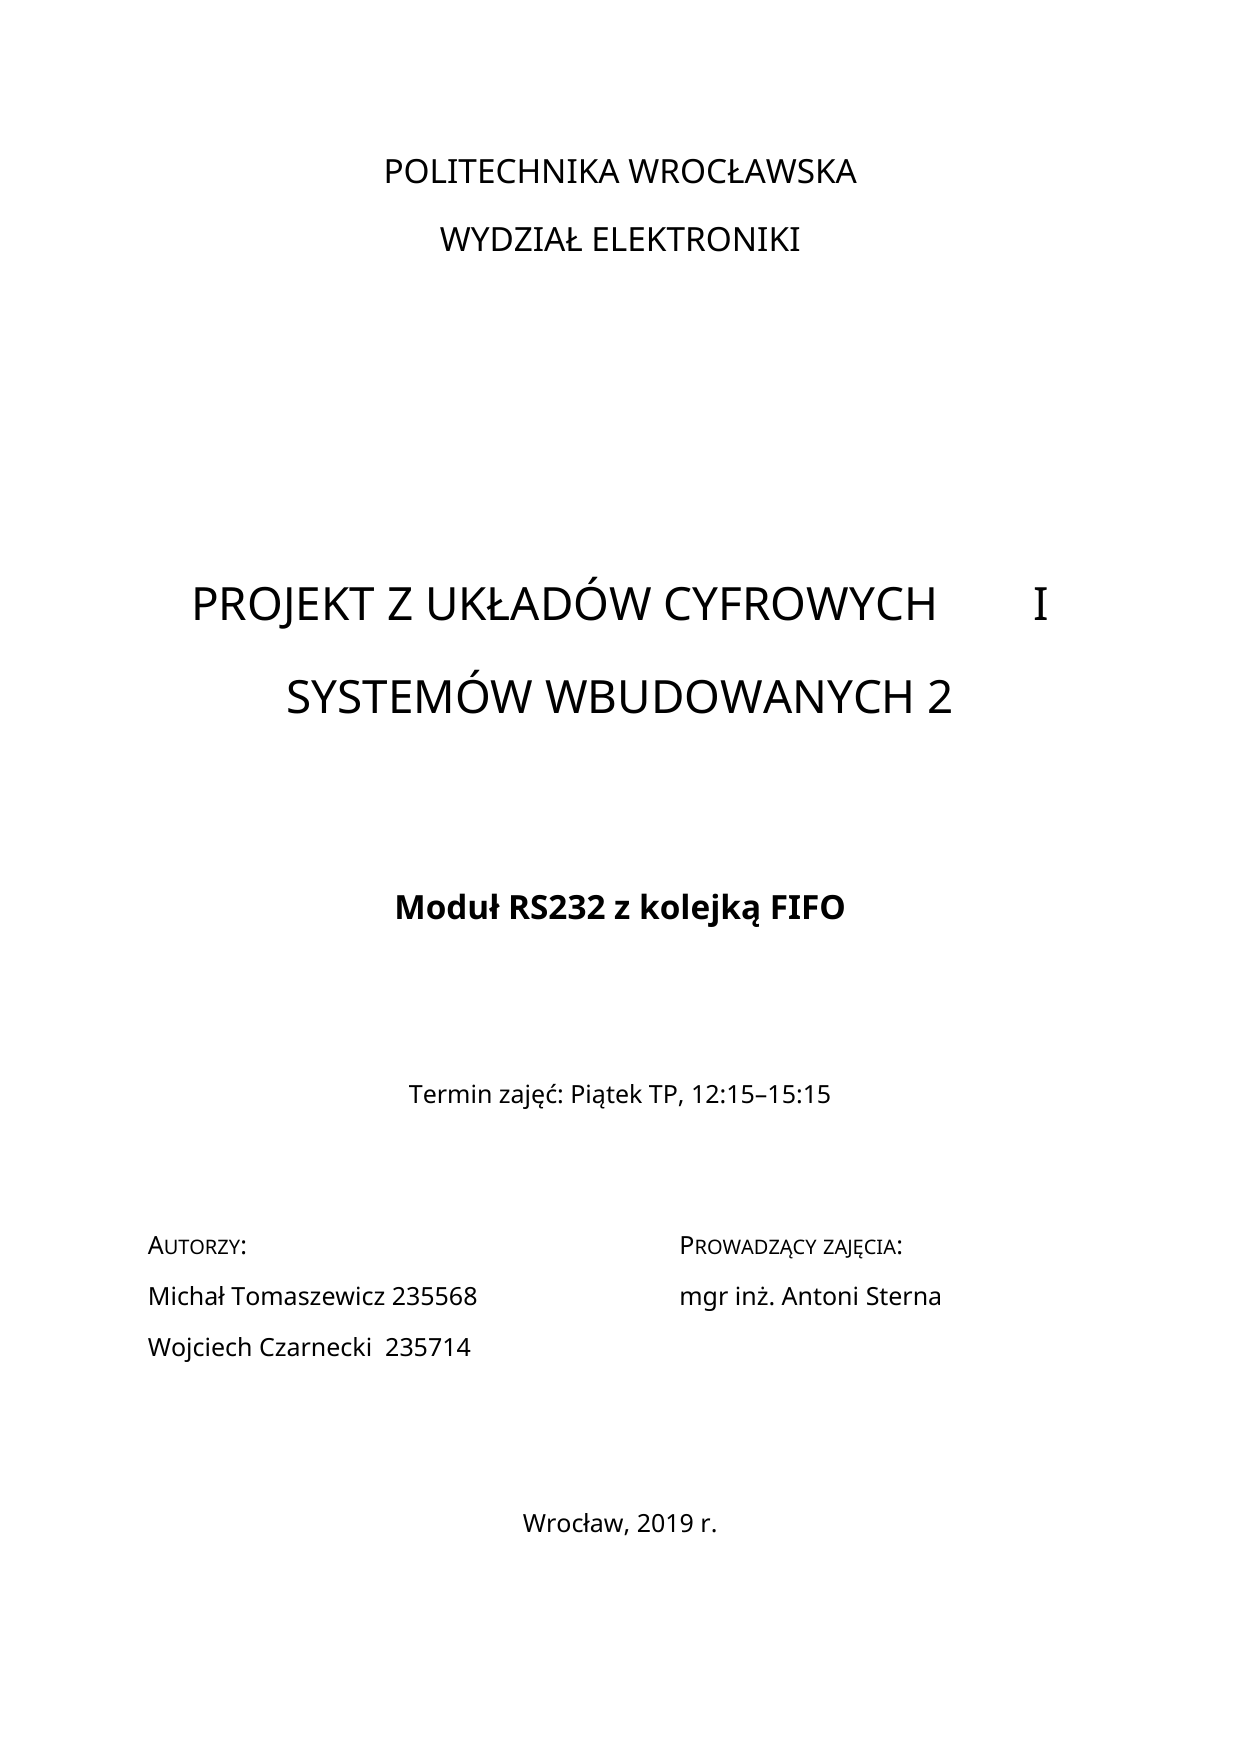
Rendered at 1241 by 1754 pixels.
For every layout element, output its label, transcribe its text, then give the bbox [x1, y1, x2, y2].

text Moduł RS232 z kolejką FIFO [148, 883, 1093, 929]
text Termin zajęć: Piątek TP, 12:15–15:15 [148, 1077, 1093, 1111]
text Autorzy: Prowadzący zajęcia: [148, 1228, 1093, 1262]
text WYDZIAŁ ELEKTRONIKI [148, 216, 1093, 261]
text PROJEKT Z UKŁADÓW CYFROWYCH I SYSTEMÓW WBUDOWANYCH 2 [148, 571, 1093, 727]
text Michał Tomaszewicz 235568 mgr inż. Antoni Sterna [148, 1279, 1093, 1313]
text Wrocław, 2019 r. [148, 1506, 1093, 1540]
text Wojciech Czarnecki 235714 [148, 1330, 1093, 1364]
text POLITECHNIKA WROCŁAWSKA [148, 148, 1093, 193]
